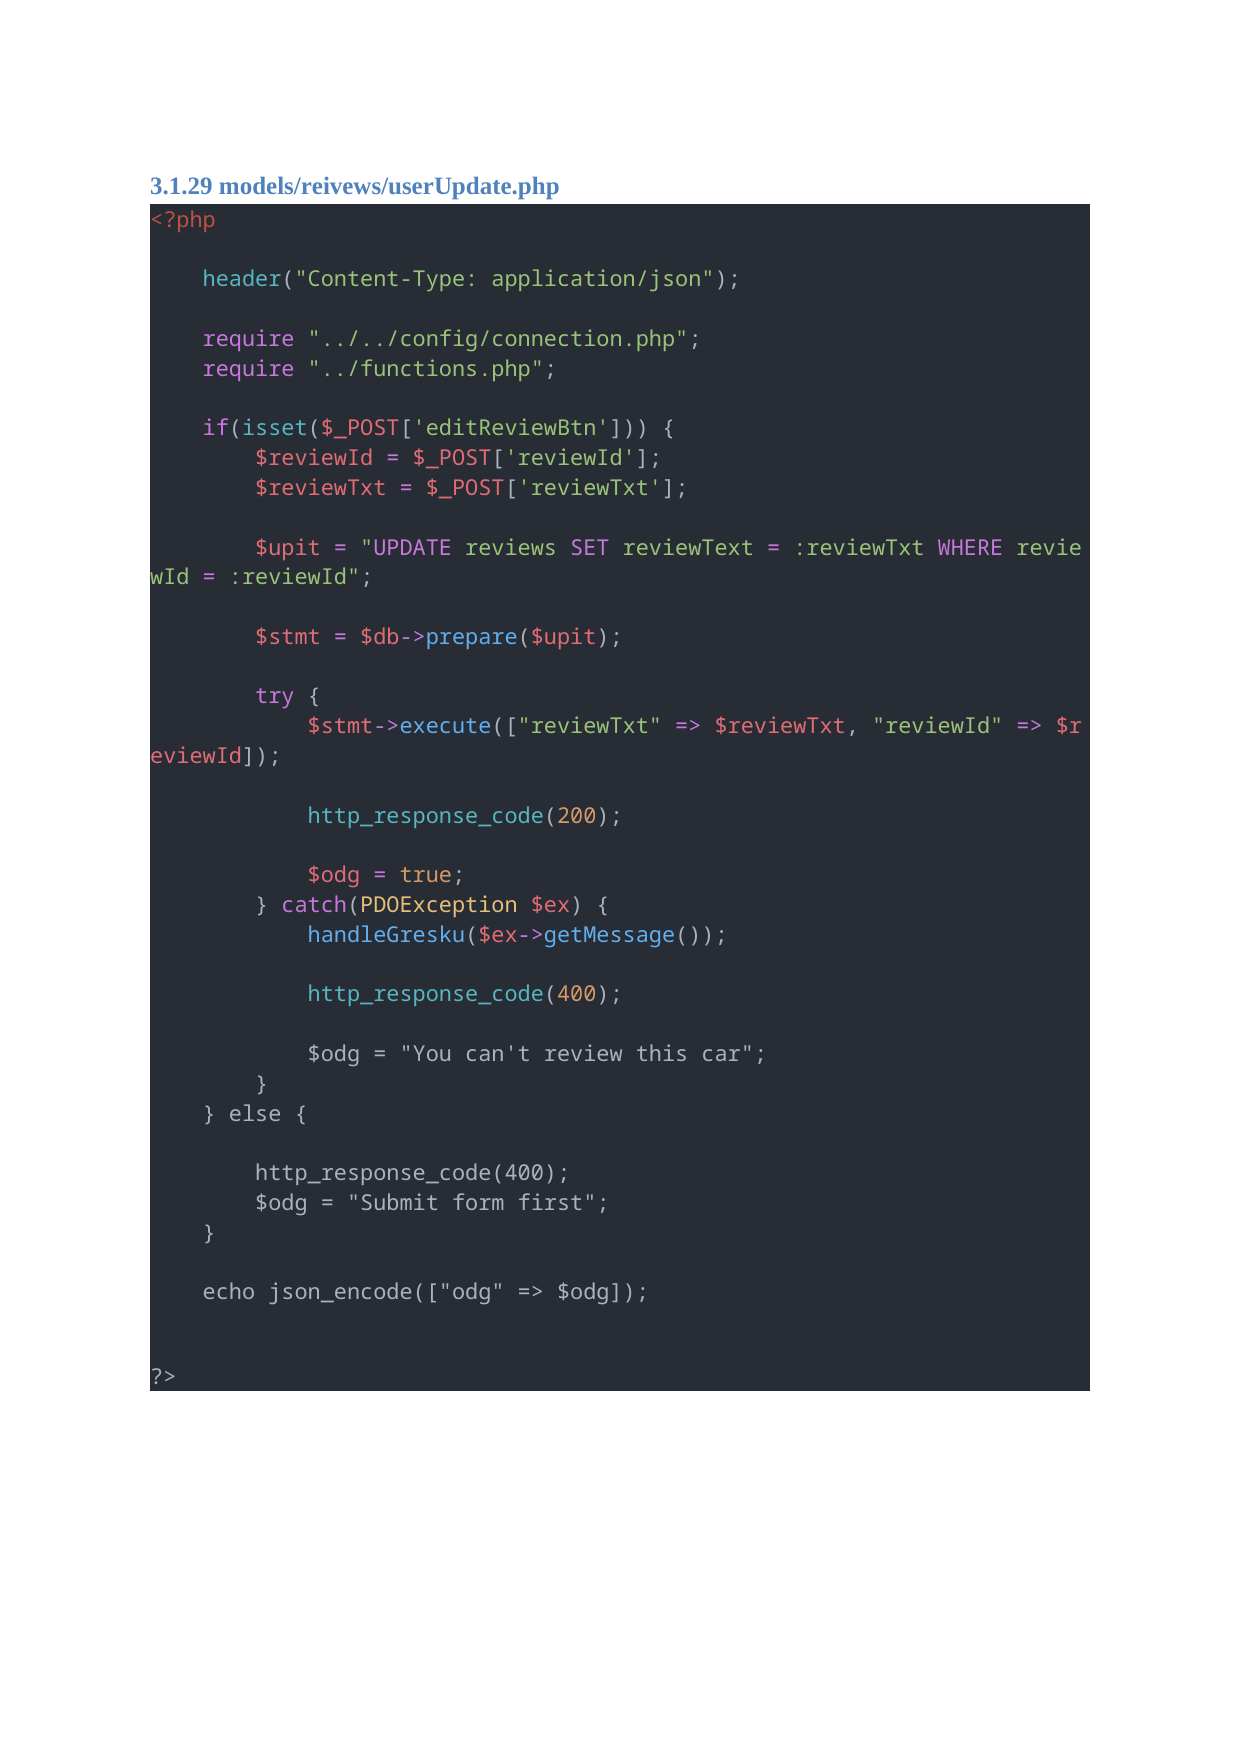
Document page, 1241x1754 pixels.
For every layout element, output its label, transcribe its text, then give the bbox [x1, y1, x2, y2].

text $stmt = $db->prepare($upit); [150, 621, 1090, 651]
text } [150, 1217, 1090, 1247]
text http_response_code(400); [150, 978, 1090, 1008]
text $reviewId = $_POST['reviewId']; [150, 442, 1090, 472]
text } [150, 1068, 1090, 1098]
text try { [150, 681, 1090, 710]
text echo json_encode(["odg" => $odg]); [150, 1276, 1090, 1306]
text ?> [150, 1361, 1090, 1391]
text $odg = "You can't review this car"; [150, 1038, 1090, 1068]
text http_response_code(400); [150, 1157, 1090, 1187]
text require "../../config/connection.php"; [150, 323, 1090, 353]
text handleGresku($ex->getMessage()); [150, 919, 1090, 949]
text require "../functions.php"; [150, 353, 1090, 383]
text $stmt->execute(["reviewTxt" => $reviewTxt, "reviewId" => $reviewId]); [150, 710, 1090, 770]
text } else { [150, 1098, 1090, 1127]
text $reviewTxt = $_POST['reviewTxt']; [150, 472, 1090, 502]
text if(isset($_POST['editReviewBtn'])) { [150, 412, 1090, 442]
text <?php [150, 204, 1090, 234]
subtitle 3.1.29 models/reivews/userUpdate.php [150, 171, 1090, 199]
text $upit = "UPDATE reviews SET reviewText = :reviewTxt WHERE reviewId = :reviewId"; [150, 532, 1090, 591]
text $odg = "Submit form first"; [150, 1187, 1090, 1217]
text header("Content-Type: application/json"); [150, 263, 1090, 293]
text $odg = true; [150, 859, 1090, 889]
text } catch(PDOException $ex) { [150, 889, 1090, 919]
text http_response_code(200); [150, 800, 1090, 829]
